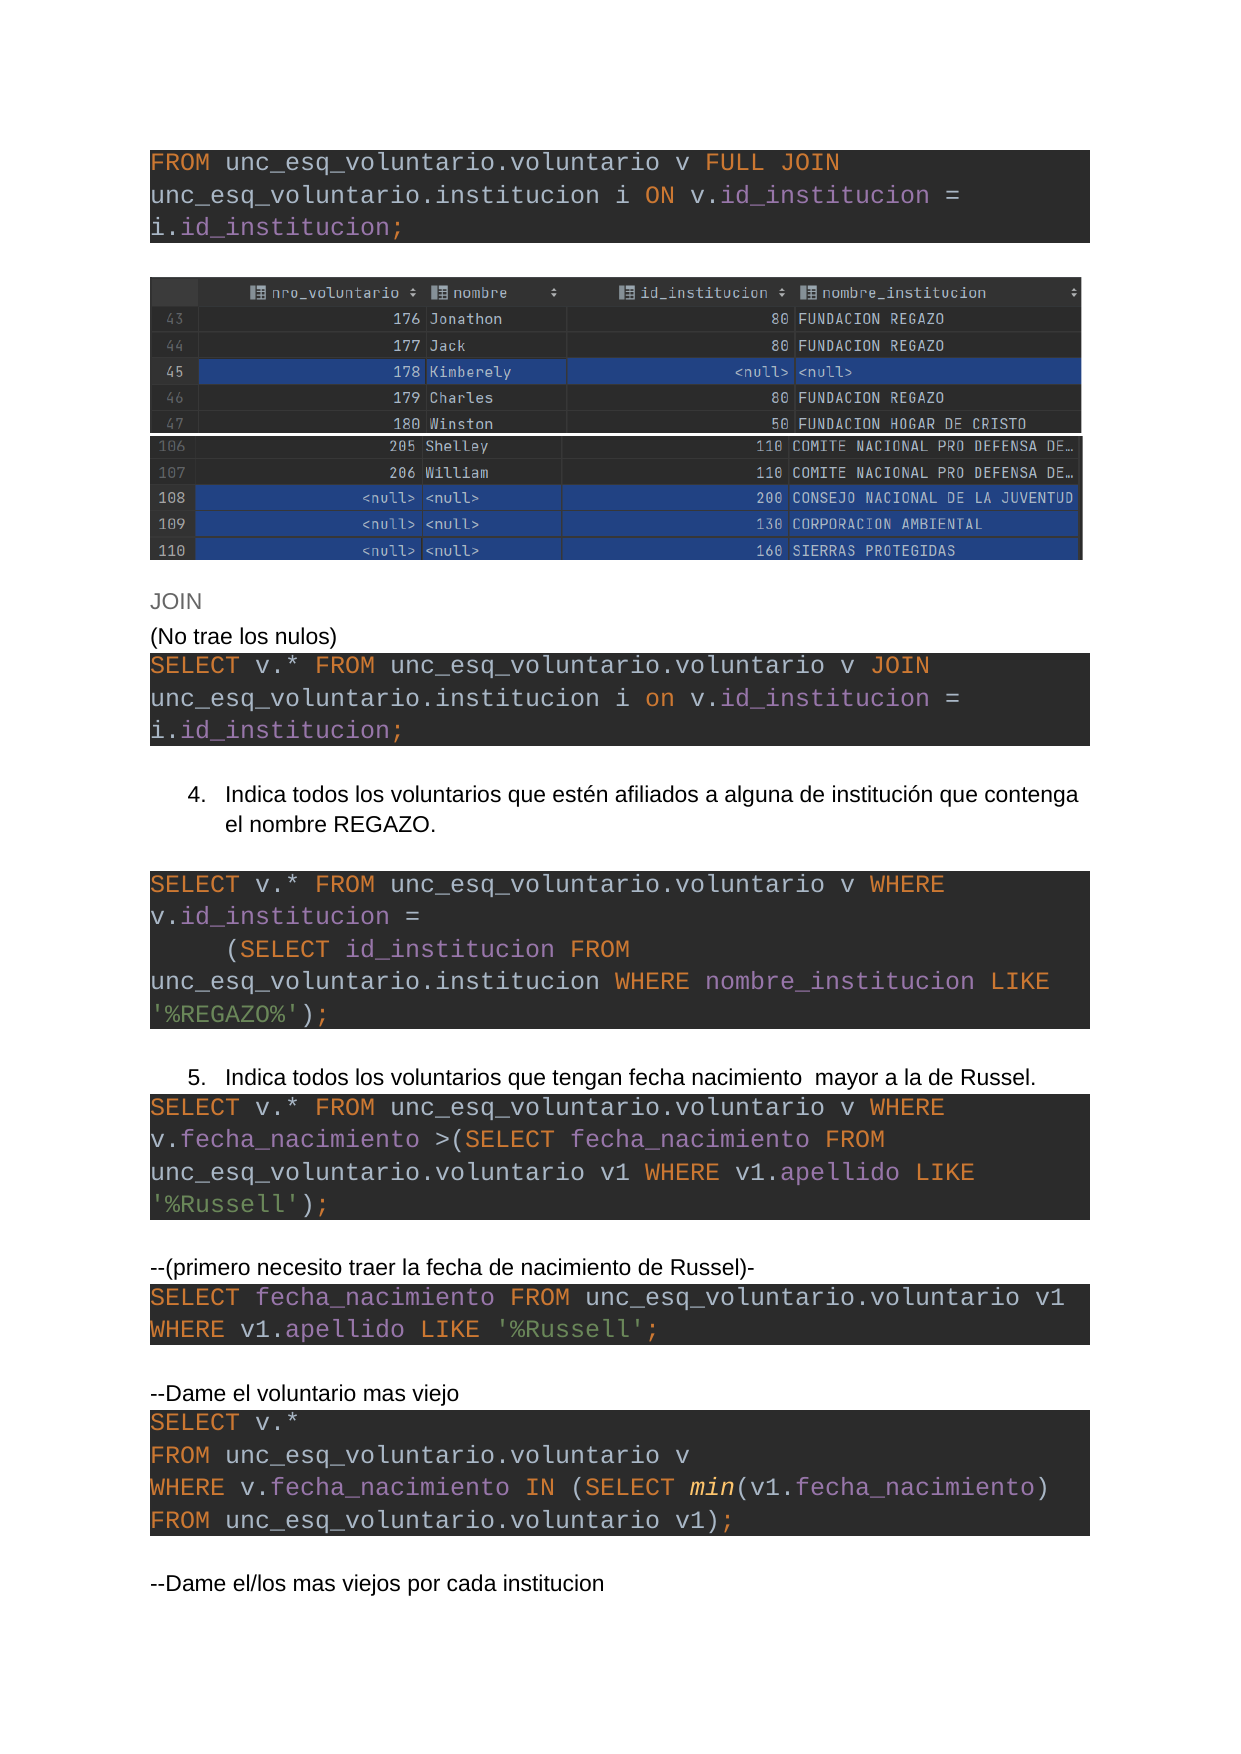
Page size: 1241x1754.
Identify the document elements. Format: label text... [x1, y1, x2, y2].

list Indica todos los voluntarios que tengan fecha nacimiento mayor a la de Russel. [187, 1064, 1090, 1090]
list Indica todos los voluntarios que estén afiliados a alguna de institución que contenga el nombre REGAZO. [187, 781, 1090, 837]
text SELECT v.* [150, 1410, 1090, 1438]
text SELECT v.* FROM unc_esq_voluntario.voluntario v JOIN unc_esq_voluntario.institucion i on v.id_institucion = i.id_institucion; [150, 653, 1090, 746]
picture [150, 436, 1083, 560]
text FROM unc_esq_voluntario.voluntario v [150, 1442, 1090, 1471]
subtitle JOIN [150, 588, 1090, 614]
text SELECT v.* FROM unc_esq_voluntario.voluntario v WHERE v.id_institucion = [150, 871, 1090, 932]
text --Dame el/los mas viejos por cada institucion [150, 1570, 1090, 1597]
picture [150, 277, 1082, 433]
text SELECT v.* FROM unc_esq_voluntario.voluntario v WHERE v.fecha_nacimiento >(SELECT fecha_nacimiento FROM unc_esq_voluntario.voluntario v1 WHERE v1.apellido LIKE '%Russell'); [150, 1094, 1090, 1220]
text FROM unc_esq_voluntario.voluntario v FULL JOIN unc_esq_voluntario.institucion i ON v.id_institucion = i.id_institucion; [150, 150, 1090, 243]
text --Dame el voluntario mas viejo [150, 1380, 1090, 1406]
text SELECT fecha_nacimiento FROM unc_esq_voluntario.voluntario v1 WHERE v1.apellido LIKE '%Russell'; [150, 1284, 1090, 1345]
text WHERE v.fecha_nacimiento IN (SELECT min(v1.fecha_nacimiento) FROM unc_esq_voluntario.voluntario v1); [150, 1475, 1090, 1536]
text --(primero necesito traer la fecha de nacimiento de Russel)- [150, 1254, 1090, 1281]
text (SELECT id_institucion FROM unc_esq_voluntario.institucion WHERE nombre_institucion LIKE '%REGAZO%'); [150, 936, 1090, 1029]
text (No trae los nulos) [150, 623, 1090, 649]
